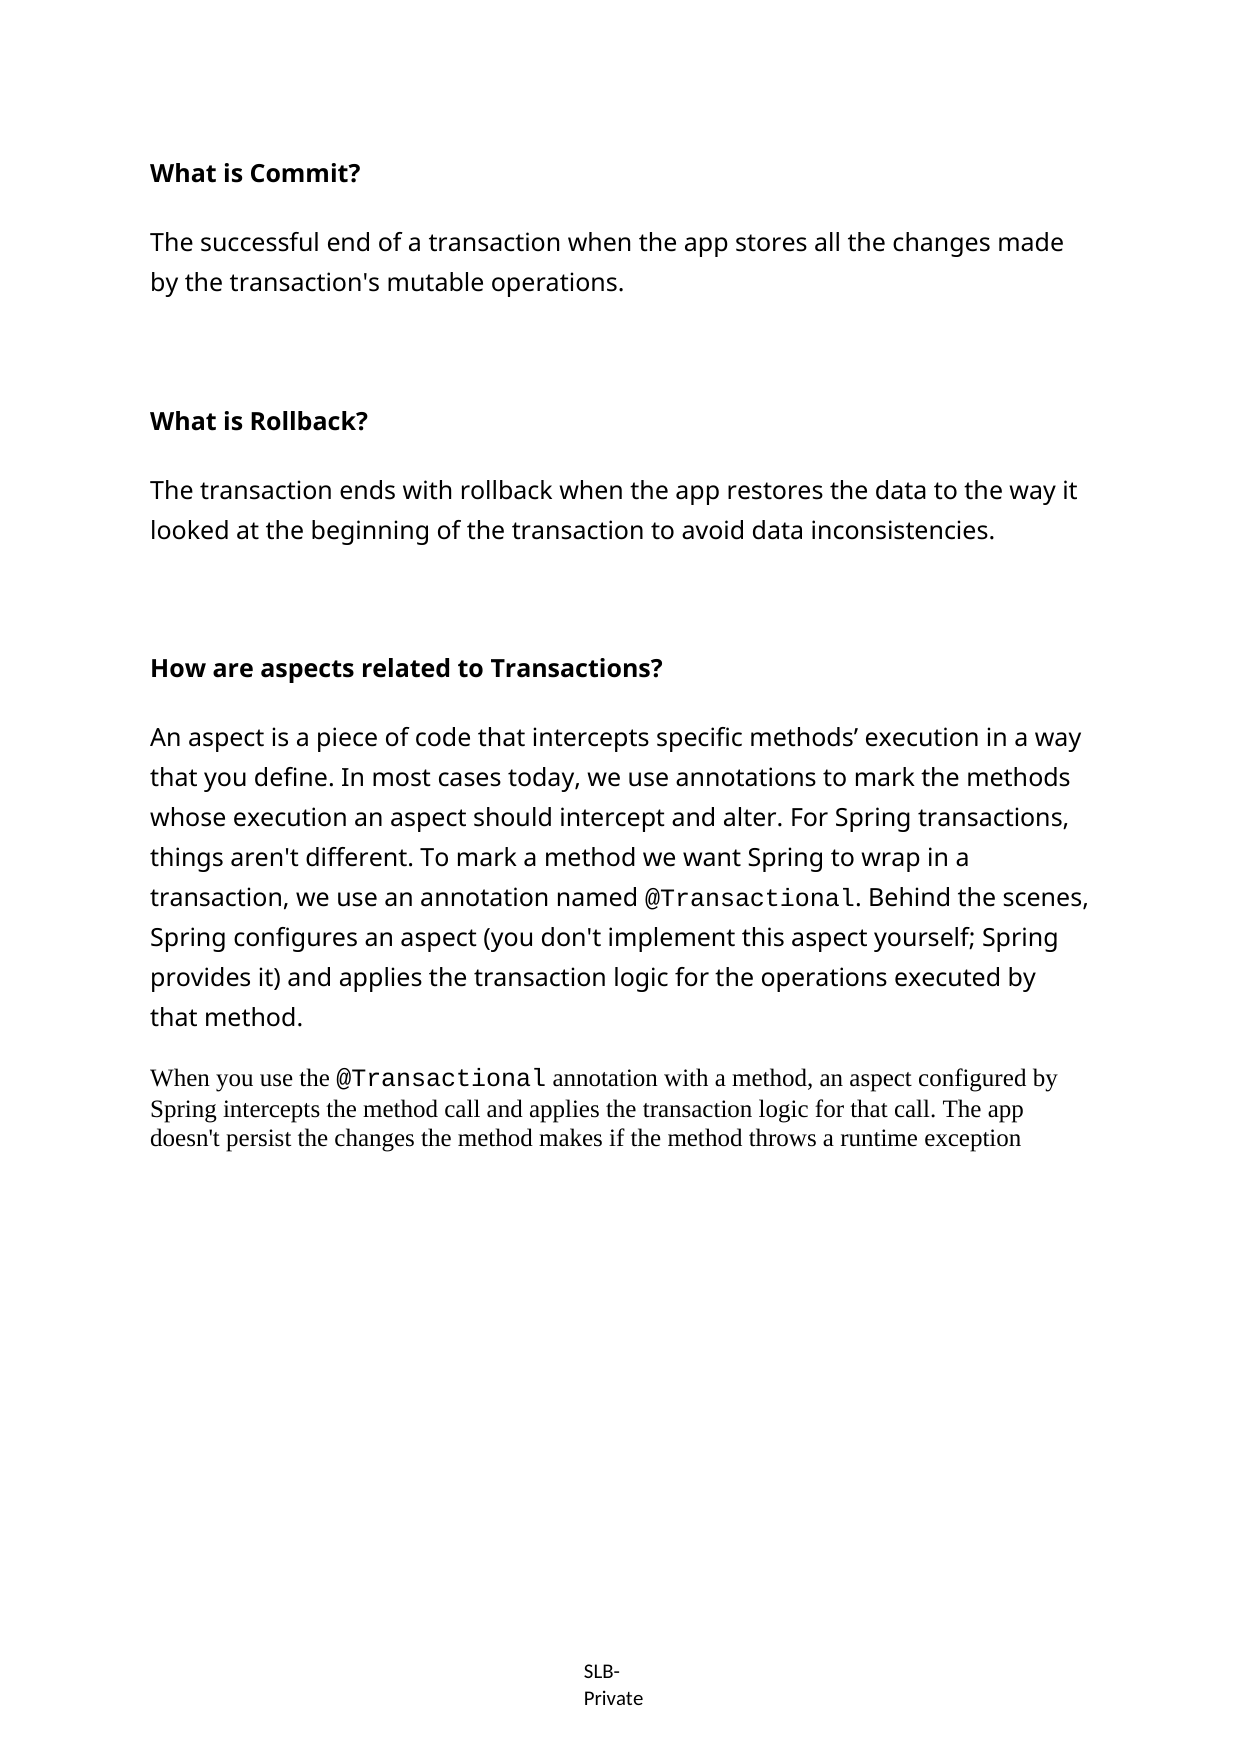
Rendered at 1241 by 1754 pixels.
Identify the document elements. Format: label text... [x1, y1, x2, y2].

text When you use the @Transactional annotation with a method, an aspect configured by Spring intercepts the method call and applies the transaction logic for that call. The app doesn't persist the changes the method makes if the method throws a runtime exception [150, 1063, 1090, 1152]
text How are aspects related to Transactions? [150, 645, 1090, 685]
text The successful end of a transaction when the app stores all the changes made by the transaction's mutable operations. [150, 219, 1090, 299]
text What is Commit? [150, 150, 1090, 190]
text An aspect is a piece of code that intercepts specific methods’ execution in a way that you define. In most cases today, we use annotations to mark the methods whose execution an aspect should intercept and alter. For Spring transactions, things aren't different. To mark a method we want Spring to wrap in a transaction, we use an annotation named @Transactional. Behind the scenes, Spring configures an aspect (you don't implement this aspect yourself; Spring provides it) and applies the transaction logic for the operations executed by that method. [150, 714, 1090, 1034]
text What is Rollback? [150, 397, 1090, 437]
text The transaction ends with rollback when the app restores the data to the way it looked at the beginning of the transaction to avoid data inconsistencies. [150, 467, 1090, 547]
